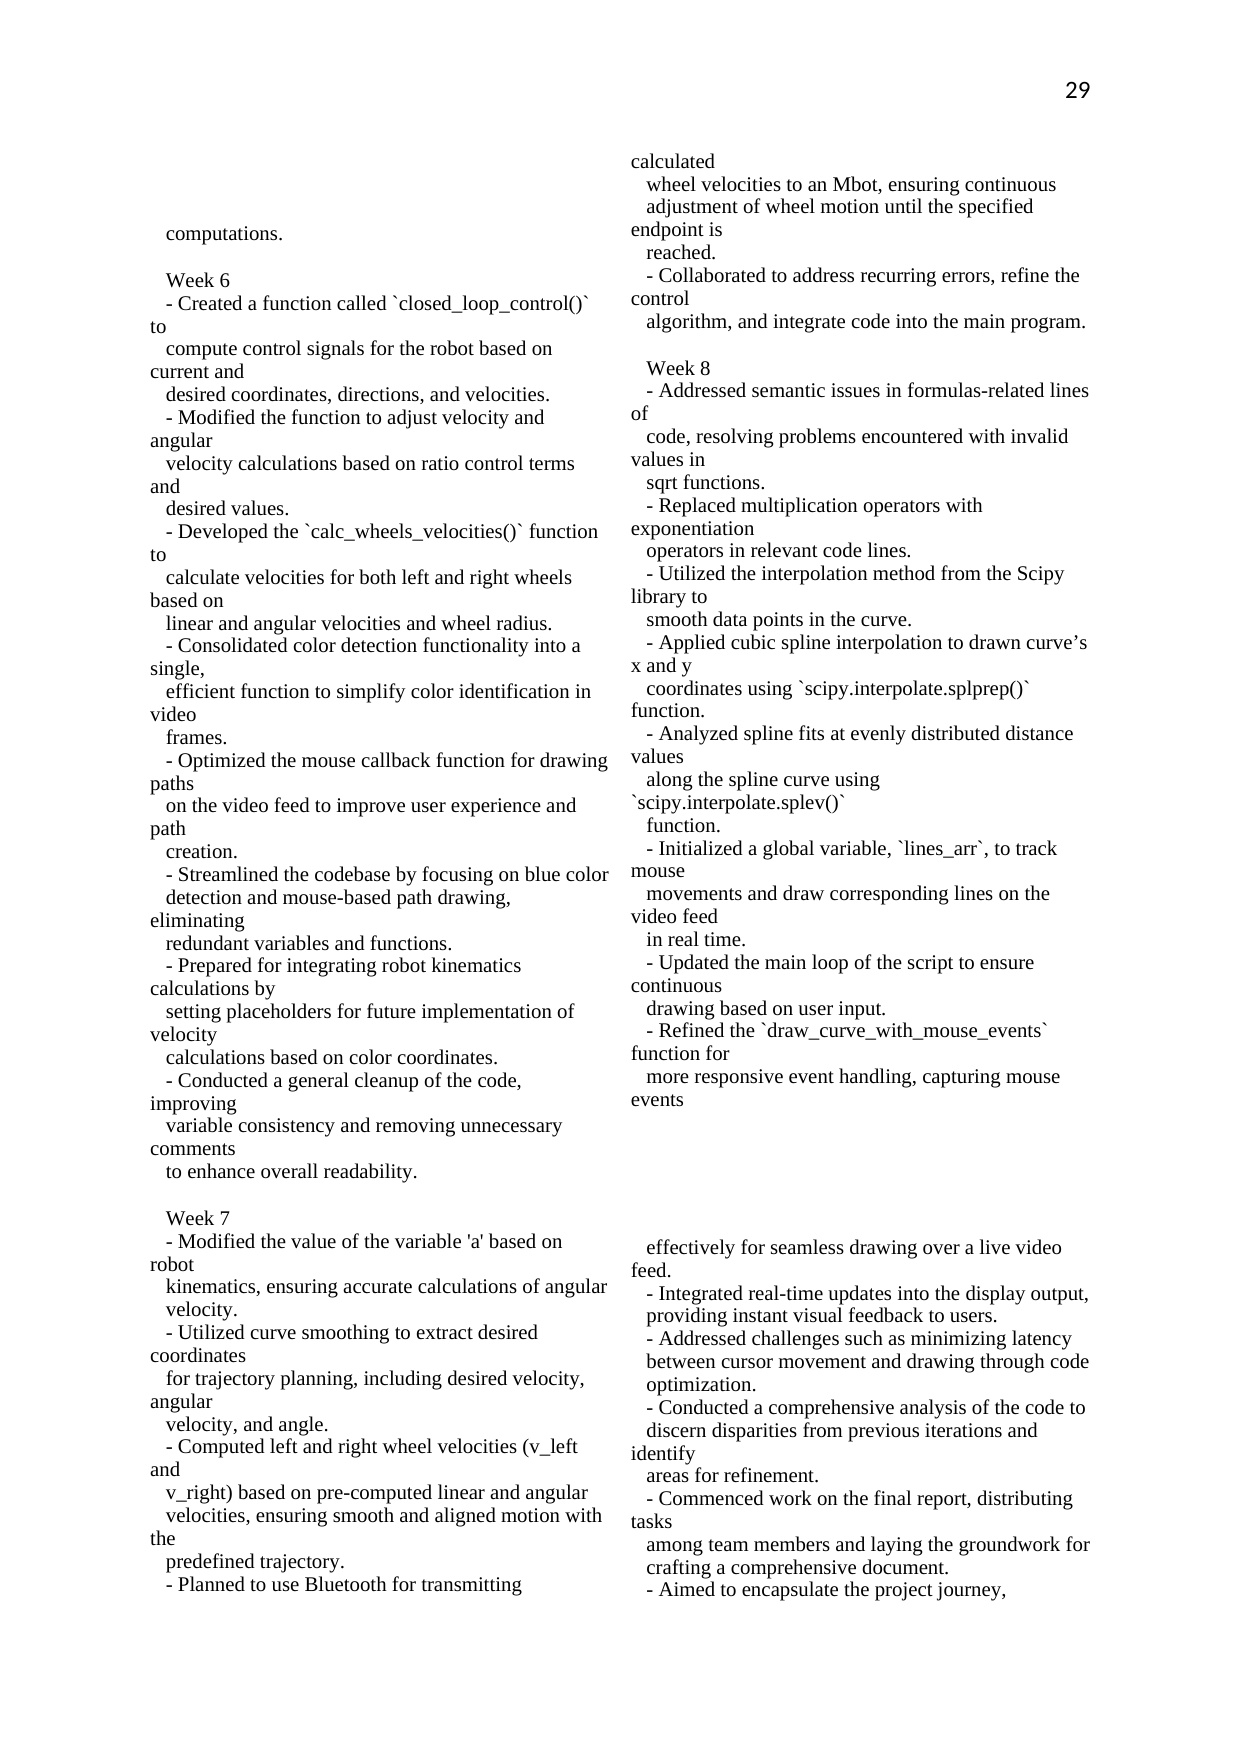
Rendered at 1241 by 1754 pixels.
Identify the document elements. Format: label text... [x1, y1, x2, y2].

text - Created a function called `closed_loop_control()` to [150, 292, 609, 338]
text algorithm, and integrate code into the main program. [631, 310, 1090, 333]
text compute control signals for the robot based on current and [150, 338, 609, 383]
text in real time. [631, 928, 1090, 951]
text predefined trajectory. [150, 1550, 609, 1573]
text efficient function to simplify color identification in video [150, 680, 609, 726]
text - Collaborated to address recurring errors, refine the control [631, 264, 1090, 310]
text wheel velocities to an Mbot, ensuring continuous [631, 173, 1090, 196]
text detection and mouse-based path drawing, eliminating [150, 886, 609, 932]
text calculate velocities for both left and right wheels based on [150, 566, 609, 612]
text to enhance overall readability. [150, 1160, 609, 1183]
text - Replaced multiplication operators with exponentiation [631, 494, 1090, 539]
text Week 8 [631, 357, 1090, 379]
text - Updated the main loop of the script to ensure continuous [631, 951, 1090, 997]
text redundant variables and functions. [150, 932, 609, 954]
text - Planned to use Bluetooth for transmitting calculated [150, 1573, 609, 1596]
text Week 6 [150, 269, 609, 292]
text - Conducted a comprehensive analysis of the code to [631, 1396, 1090, 1419]
text between cursor movement and drawing through code [631, 1350, 1090, 1373]
text desired values. [150, 498, 609, 520]
text - Commenced work on the final report, distributing tasks [631, 1487, 1090, 1533]
text areas for refinement. [631, 1464, 1090, 1487]
text - Modified the function to adjust velocity and angular [150, 406, 609, 452]
text reached. [631, 241, 1090, 264]
text velocity calculations based on ratio control terms and [150, 452, 609, 498]
text - Developed the `calc_wheels_velocities()` function to [150, 520, 609, 566]
text coordinates using `scipy.interpolate.splprep()` function. [631, 677, 1090, 722]
text more responsive event handling, capturing mouse events [631, 1065, 1090, 1111]
text - Planned to use Bluetooth for transmitting calculated [631, 150, 1090, 173]
text - Utilized the interpolation method from the Scipy library to [631, 562, 1090, 608]
text drawing based on user input. [631, 997, 1090, 1019]
text on the video feed to improve user experience and path [150, 795, 609, 840]
text effectively for seamless drawing over a live video feed. [631, 1236, 1090, 1282]
text - Initialized a global variable, `lines_arr`, to track mouse [631, 837, 1090, 882]
text frames. [150, 726, 609, 749]
text discern disparities from previous iterations and identify [631, 1419, 1090, 1464]
text creation. [150, 840, 609, 863]
text along the spline curve using `scipy.interpolate.splev()` [631, 768, 1090, 814]
text velocity. [150, 1298, 609, 1321]
text - Addressed semantic issues in formulas-related lines of [631, 379, 1090, 425]
text - Conducted a general cleanup of the code, improving [150, 1069, 609, 1114]
text velocity, and angle. [150, 1413, 609, 1436]
text - Consolidated color detection functionality into a single, [150, 635, 609, 680]
text - Utilized curve smoothing to extract desired coordinates [150, 1321, 609, 1367]
text calculations based on color coordinates. [150, 1046, 609, 1069]
text - Computed left and right wheel velocities (v_left and [150, 1436, 609, 1481]
text variable consistency and removing unnecessary comments [150, 1114, 609, 1160]
text operators in relevant code lines. [631, 539, 1090, 562]
text adjustment of wheel motion until the specified endpoint is [631, 196, 1090, 241]
text smooth data points in the curve. [631, 608, 1090, 631]
text setting placeholders for future implementation of velocity [150, 1000, 609, 1046]
text - Modified the value of the variable 'a' based on robot [150, 1230, 609, 1276]
text - Prepared for integrating robot kinematics calculations by [150, 954, 609, 1000]
text - Addressed challenges such as minimizing latency [631, 1327, 1090, 1350]
text Week 7 [150, 1207, 609, 1230]
text sqrt functions. [631, 471, 1090, 494]
text for trajectory planning, including desired velocity, angular [150, 1367, 609, 1413]
text v_right) based on pre-computed linear and angular [150, 1481, 609, 1504]
text desired coordinates, directions, and velocities. [150, 383, 609, 406]
text movements and draw corresponding lines on the video feed [631, 882, 1090, 928]
text kinematics, ensuring accurate calculations of angular [150, 1276, 609, 1298]
text velocities, ensuring smooth and aligned motion with the [150, 1504, 609, 1550]
text code, resolving problems encountered with invalid values in [631, 425, 1090, 471]
text - Optimized the mouse callback function for drawing paths [150, 749, 609, 795]
text - Refined the `draw_curve_with_mouse_events` function for [631, 1019, 1090, 1065]
text - Streamlined the codebase by focusing on blue color [150, 863, 609, 886]
text computations. [150, 222, 609, 245]
text - Analyzed spline fits at evenly distributed distance values [631, 722, 1090, 768]
text crafting a comprehensive document. [631, 1556, 1090, 1579]
text - Aimed to encapsulate the project journey, methodologies, [631, 1579, 1090, 1601]
text optimization. [631, 1373, 1090, 1396]
text providing instant visual feedback to users. [631, 1305, 1090, 1327]
text - Applied cubic spline interpolation to drawn curve’s x and y [631, 631, 1090, 677]
text function. [631, 814, 1090, 837]
text among team members and laying the groundwork for [631, 1533, 1090, 1556]
text - Integrated real-time updates into the display output, [631, 1282, 1090, 1305]
text linear and angular velocities and wheel radius. [150, 612, 609, 635]
